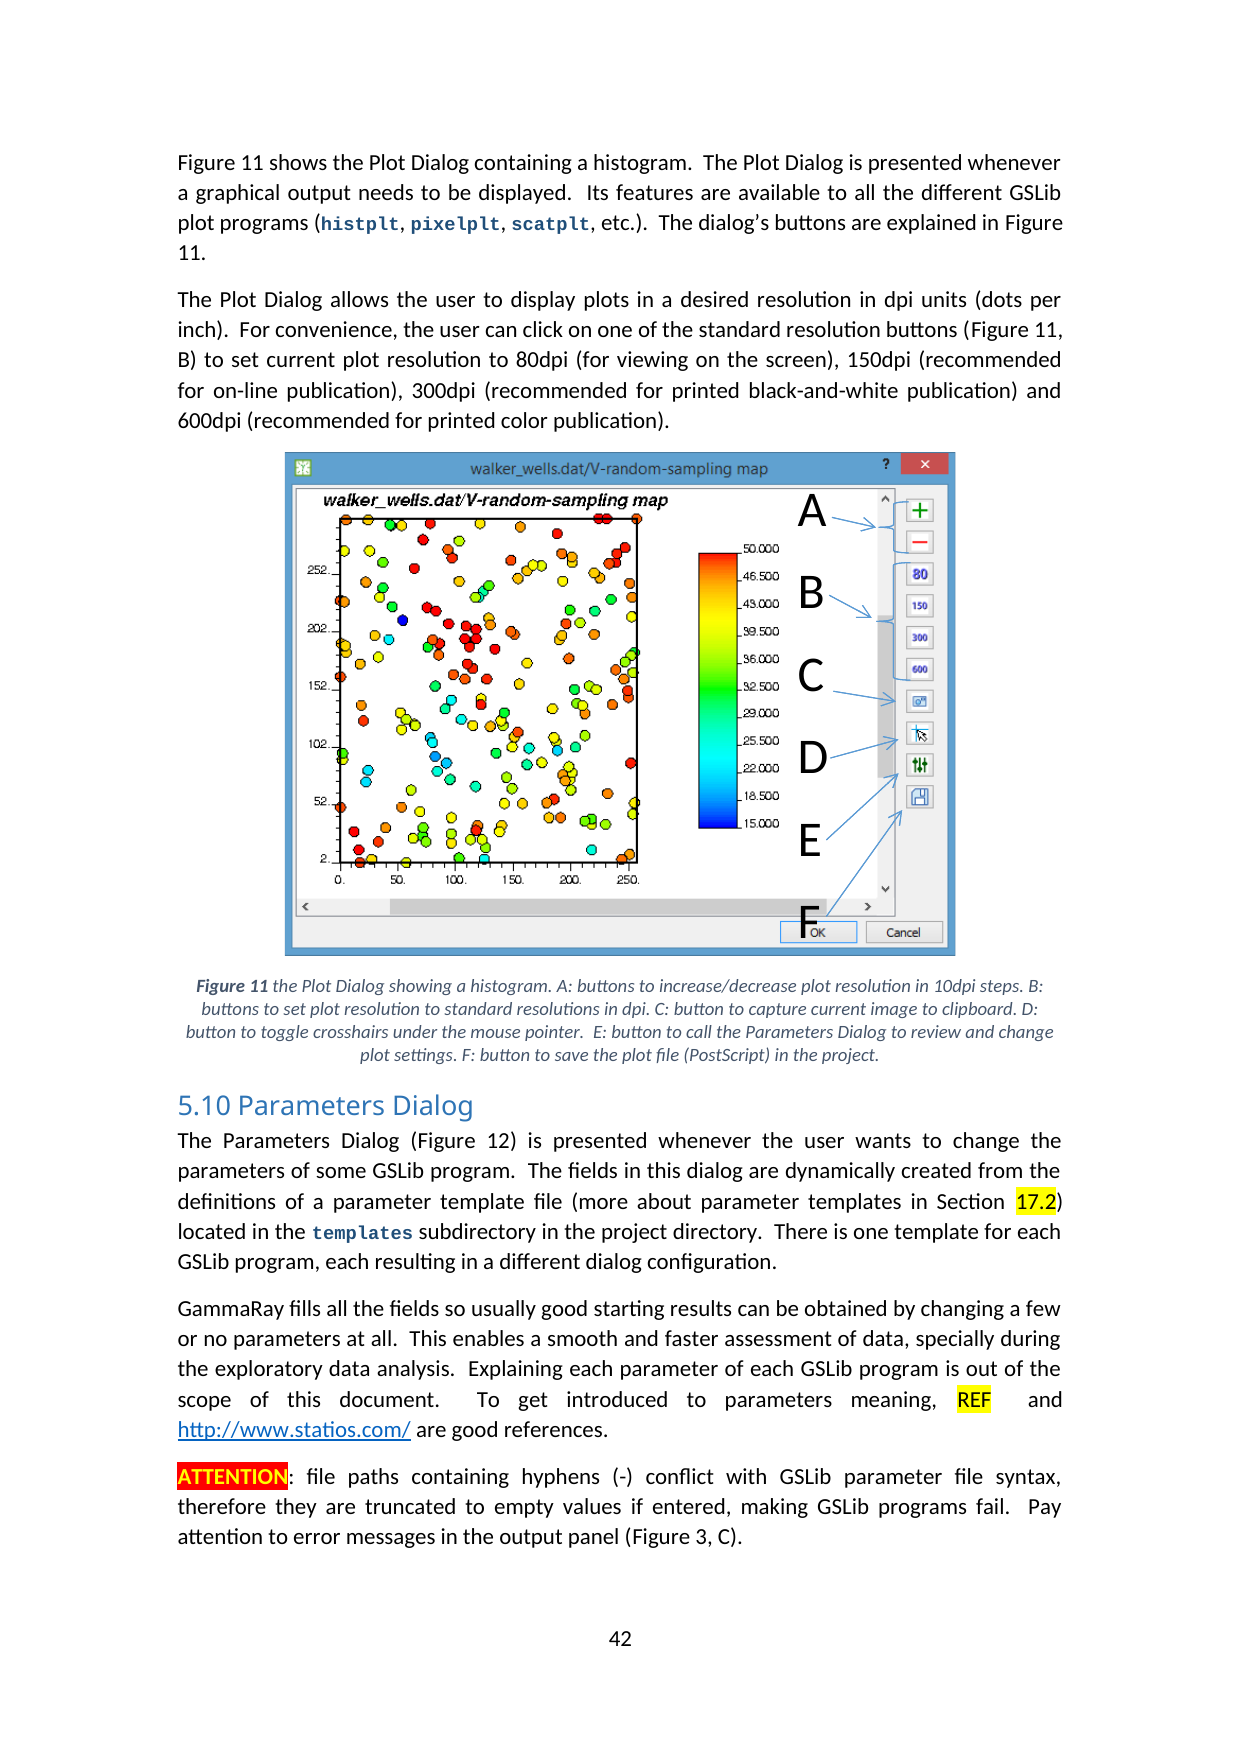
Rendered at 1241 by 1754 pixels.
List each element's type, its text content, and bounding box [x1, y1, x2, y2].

text Figure 11 the Plot Dialog showing a histogram. A: buttons to increase/decrease plot resolution in 10dpi steps. B: buttons to set plot resolution to standard resolutions in dpi. C: button to capture current image to clipboard. D: button to toggle crosshairs under the mouse pointer. E: button to call the Parameters Dialog to review and change plot settings. F: button to save the plot file (PostScript) in the project. [177, 974, 1063, 1066]
subtitle Parameters Dialog [177, 1087, 1063, 1123]
picture [284, 452, 956, 956]
text ATTENTION: file paths containing hyphens (-) conflict with GSLib parameter file syntax, therefore they are truncated to empty values if entered, making GSLib programs fail. Pay attention to error messages in the output panel (Figure 3, C). [177, 1462, 1063, 1550]
text Figure 11 shows the Plot Dialog containing a histogram. The Plot Dialog is presented whenever a graphical output needs to be displayed. Its features are available to all the different GSLib plot programs (histplt, pixelplt, scatplt, etc.). The dialog’s buttons are explained in Figure 11. [177, 148, 1063, 266]
text GammaRay fills all the fields so usually good starting results can be obtained by changing a few or no parameters at all. This enables a smooth and faster assessment of data, specially during the exploratory data analysis. Explaining each parameter of each GSLib program is out of the scope of this document. To get introduced to parameters meaning, REF and http://www.statios.com/ are good references. [177, 1294, 1063, 1443]
text The Plot Dialog allows the user to display plots in a desired resolution in dpi units (dots per inch). For convenience, the user can click on one of the standard resolution buttons (Figure 11, B) to set current plot resolution to 80dpi (for viewing on the screen), 150dpi (recommended for on-line publication), 300dpi (recommended for printed black-and-white publication) and 600dpi (recommended for printed color publication). [177, 285, 1063, 434]
text The Parameters Dialog (Figure 12) is presented whenever the user wants to change the parameters of some GSLib program. The fields in this dialog are dynamically created from the definitions of a parameter template file (more about parameter templates in Section 17.2) located in the templates subdirectory in the project directory. There is one template for each GSLib program, each resulting in a different dialog configuration. [177, 1126, 1063, 1275]
